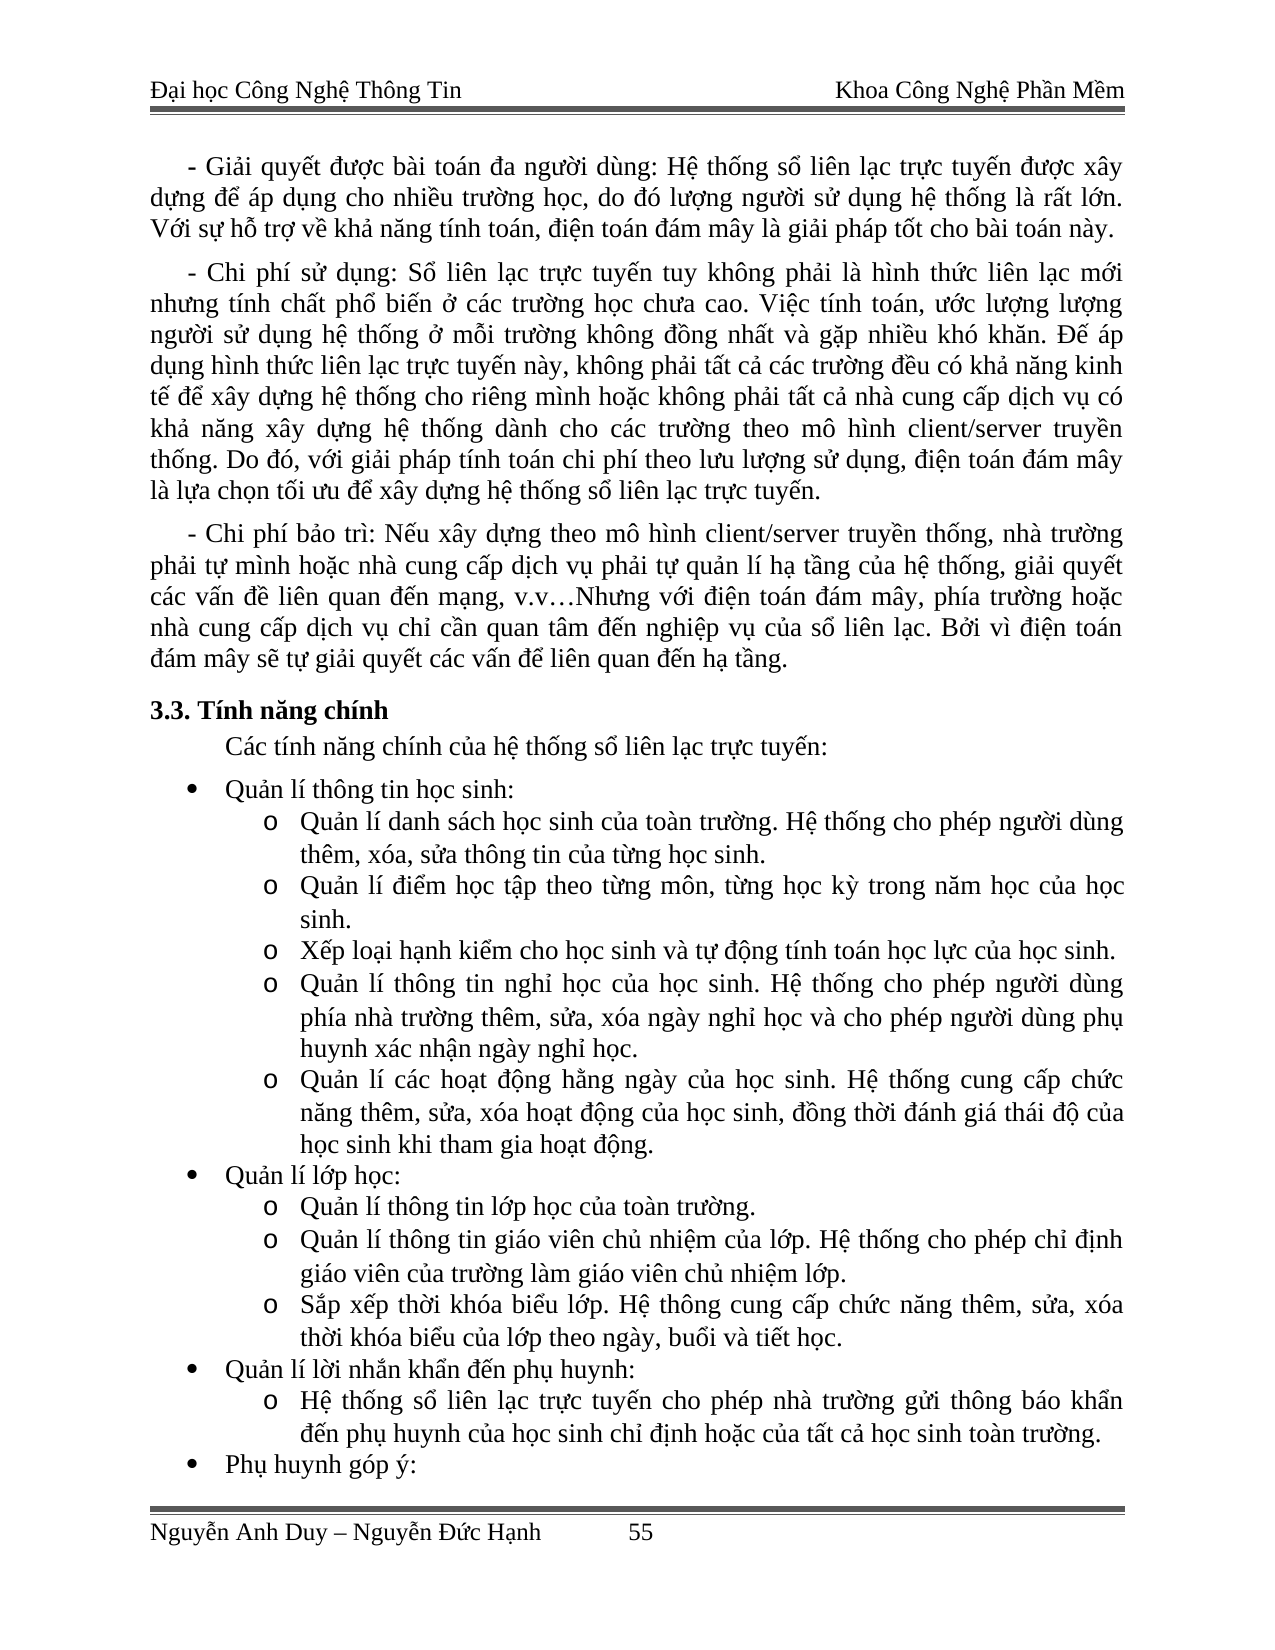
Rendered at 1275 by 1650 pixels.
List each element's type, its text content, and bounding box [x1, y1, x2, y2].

list Quản lí thông tin nghỉ học của học sinh. Hệ thống cho phép người dùng phía nhà trường thêm, sửa, xóa ngày nghỉ học và cho phép người dùng phụ huynh xác nhận ngày nghỉ học. [262, 967, 1125, 1063]
list Hệ thống sổ liên lạc trực tuyến cho phép nhà trường gửi thông báo khẩn đến phụ huynh của học sinh chỉ định hoặc của tất cả học sinh toàn trường. [262, 1384, 1125, 1448]
list Xếp loại hạnh kiểm cho học sinh và tự động tính toán học lực của học sinh. [262, 934, 1125, 967]
list Quản lí điểm học tập theo từng môn, từng học kỳ trong năm học của học sinh. [262, 869, 1125, 934]
list Quản lí lớp học: [187, 1159, 1125, 1190]
list Phụ huynh góp ý: [187, 1448, 1125, 1480]
list Quản lí lời nhắn khẩn đến phụ huynh: [187, 1353, 1125, 1384]
list Quản lí danh sách học sinh của toàn trường. Hệ thống cho phép người dùng thêm, xóa, sửa thông tin của từng học sinh. [262, 805, 1125, 869]
list Quản lí các hoạt động hằng ngày của học sinh. Hệ thống cung cấp chức năng thêm, sửa, xóa hoạt động của học sinh, đồng thời đánh giá thái độ của học sinh khi tham gia hoạt động. [262, 1063, 1125, 1159]
subtitle 3.3. Tính năng chính [150, 694, 1125, 725]
list Quản lí thông tin giáo viên chủ nhiệm của lớp. Hệ thống cho phép chỉ định giáo viên của trường làm giáo viên chủ nhiệm lớp. [262, 1223, 1125, 1288]
text Các tính năng chính của hệ thống sổ liên lạc trực tuyến: [150, 730, 1125, 761]
text - Chi phí bảo trì: Nếu xây dựng theo mô hình client/server truyền thống, nhà trường phải tự mình hoặc nhà cung cấp dịch vụ phải tự quản lí hạ tầng của hệ thống, giải quyết các vấn đề liên quan đến mạng, v.v…Nhưng với điện toán đám mây, phía trường hoặc nhà cung cấp dịch vụ chỉ cần quan tâm đến nghiệp vụ của sổ liên lạc. Bởi vì điện toán đám mây sẽ tự giải quyết các vấn để liên quan đến hạ tầng. [150, 518, 1125, 673]
list Quản lí thông tin học sinh: [187, 773, 1125, 805]
list Quản lí thông tin lớp học của toàn trường. [262, 1190, 1125, 1223]
text - Chi phí sử dụng: Sổ liên lạc trực tuyến tuy không phải là hình thức liên lạc mới nhưng tính chất phổ biến ở các trường học chưa cao. Việc tính toán, ước lượng lượng người sử dụng hệ thống ở mỗi trường không đồng nhất và gặp nhiều khó khăn. Đế áp dụng hình thức liên lạc trực tuyến này, không phải tất cả các trường đều có khả năng kinh tế để xây dựng hệ thống cho riêng mình hoặc không phải tất cả nhà cung cấp dịch vụ có khả năng xây dựng hệ thống dành cho các trường theo mô hình client/server truyền thống. Do đó, với giải pháp tính toán chi phí theo lưu lượng sử dụng, điện toán đám mây là lựa chọn tối ưu để xây dựng hệ thống sổ liên lạc trực tuyến. [150, 256, 1125, 505]
text - Giải quyết được bài toán đa người dùng: Hệ thống sổ liên lạc trực tuyến được xây dựng để áp dụng cho nhiều trường học, do đó lượng người sử dụng hệ thống là rất lớn. Với sự hỗ trợ về khả năng tính toán, điện toán đám mây là giải pháp tốt cho bài toán này. [150, 150, 1125, 243]
list Sắp xếp thời khóa biểu lớp. Hệ thông cung cấp chức năng thêm, sửa, xóa thời khóa biểu của lớp theo ngày, buổi và tiết học. [262, 1288, 1125, 1353]
